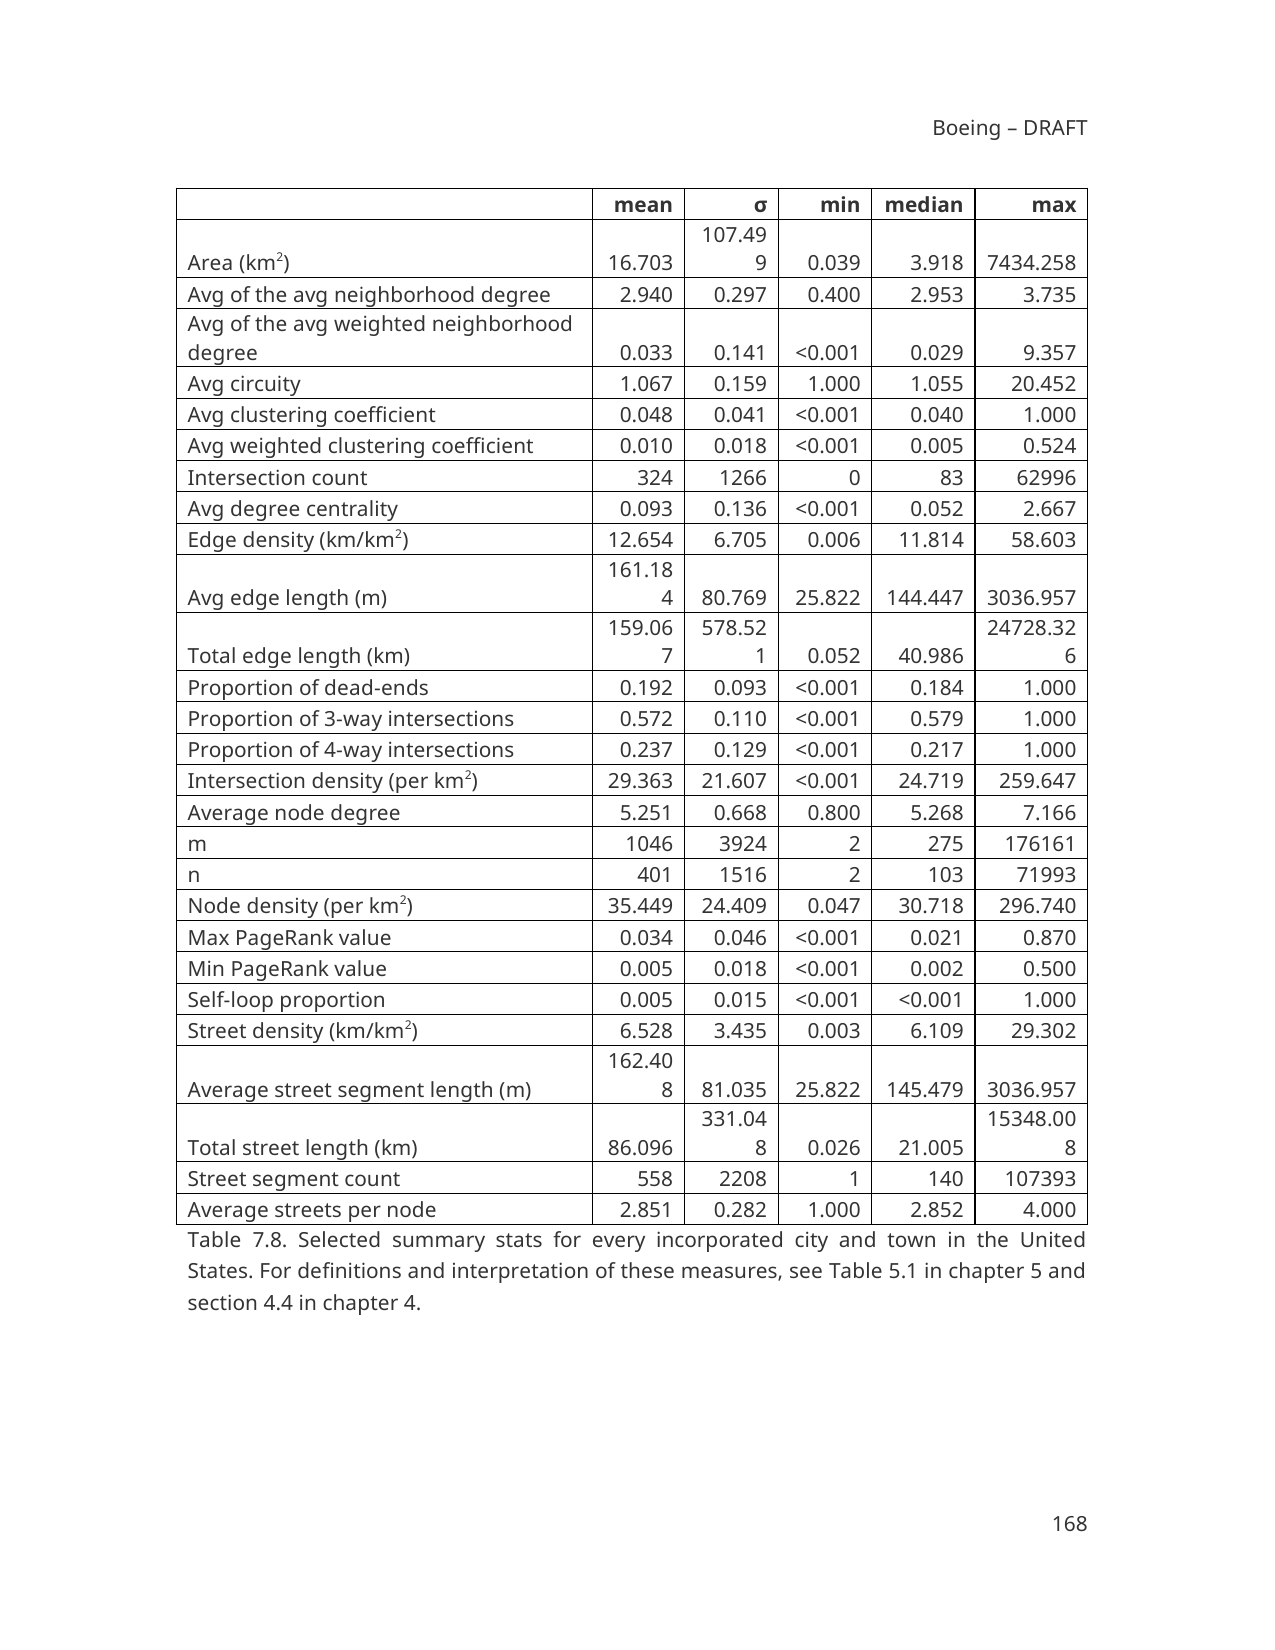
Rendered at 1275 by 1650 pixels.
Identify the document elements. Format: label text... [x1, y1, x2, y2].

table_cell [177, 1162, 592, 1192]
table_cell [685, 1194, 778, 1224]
table_cell 21.607 [685, 765, 778, 795]
table_cell 62996 [976, 461, 1087, 491]
table_cell 0.870 [976, 921, 1087, 951]
table_cell 0.800 [779, 796, 871, 826]
table_cell 2.953 [872, 278, 974, 308]
table_cell 0.572 [593, 702, 684, 732]
table_cell 20.452 [976, 367, 1087, 397]
table_cell 103 [872, 859, 974, 889]
table_cell <0.001 [779, 984, 871, 1014]
table_cell 159.067 [593, 613, 684, 670]
table_cell Self-loop proportion [177, 984, 592, 1014]
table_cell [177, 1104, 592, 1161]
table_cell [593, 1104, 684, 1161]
table_cell 30.718 [872, 890, 974, 920]
table_cell 0.400 [779, 278, 871, 308]
table_cell 6.705 [685, 524, 778, 554]
table_cell 0.129 [685, 734, 778, 764]
table_cell 144.447 [872, 555, 974, 612]
table_cell 0.052 [779, 613, 871, 670]
table_cell 80.769 [685, 555, 778, 612]
table_cell 3.435 [685, 1015, 778, 1045]
table_cell <0.001 [872, 984, 974, 1014]
table_cell 0.029 [872, 309, 974, 366]
table_cell 0.033 [593, 309, 684, 366]
table_cell 3.735 [976, 278, 1087, 308]
table_cell 0.002 [872, 952, 974, 982]
table_header max [976, 189, 1087, 219]
table_header mean [593, 189, 684, 219]
table_cell 176161 [976, 827, 1087, 857]
table_cell 1.000 [976, 702, 1087, 732]
table_header [177, 189, 592, 219]
table_cell Proportion of 4-way intersections [177, 734, 592, 764]
table_cell 2 [779, 827, 871, 857]
table_cell 1.000 [976, 984, 1087, 1014]
table_cell Avg weighted clustering coefficient [177, 430, 592, 460]
table_cell 0.500 [976, 952, 1087, 982]
table_cell <0.001 [779, 430, 871, 460]
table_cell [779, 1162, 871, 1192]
table_cell 81.035 [685, 1046, 778, 1103]
table_cell 161.184 [593, 555, 684, 612]
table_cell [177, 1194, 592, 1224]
table_cell 3036.957 [976, 555, 1087, 612]
table_cell 7434.258 [976, 220, 1087, 277]
table_cell 1.000 [976, 734, 1087, 764]
table_cell 0.040 [872, 399, 974, 429]
table_cell 3924 [685, 827, 778, 857]
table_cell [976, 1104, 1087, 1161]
table_cell 0.048 [593, 399, 684, 429]
table_cell <0.001 [779, 702, 871, 732]
table_cell 0.021 [872, 921, 974, 951]
table_cell Avg of the avg neighborhood degree [177, 278, 592, 308]
table_cell Average street segment length (m) [177, 1046, 592, 1103]
table_cell Area (km2) [177, 220, 592, 277]
table_cell 5.268 [872, 796, 974, 826]
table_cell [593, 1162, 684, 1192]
table_cell 0.141 [685, 309, 778, 366]
table_cell Avg edge length (m) [177, 555, 592, 612]
table_cell 0.047 [779, 890, 871, 920]
table_cell 1.067 [593, 367, 684, 397]
table_cell 1516 [685, 859, 778, 889]
table_cell 24728.326 [976, 613, 1087, 670]
table_cell 0 [779, 461, 871, 491]
table_cell 275 [872, 827, 974, 857]
table_cell 6.528 [593, 1015, 684, 1045]
table_cell 0.159 [685, 367, 778, 397]
table_cell 296.740 [976, 890, 1087, 920]
table_cell 9.357 [976, 309, 1087, 366]
table_cell 1046 [593, 827, 684, 857]
table_cell <0.001 [779, 399, 871, 429]
table_cell 1.000 [779, 367, 871, 397]
table_cell 0.005 [593, 952, 684, 982]
table_cell 107.499 [685, 220, 778, 277]
table_header min [779, 189, 871, 219]
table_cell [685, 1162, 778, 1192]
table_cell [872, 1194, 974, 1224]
table_cell 25.822 [779, 1046, 871, 1103]
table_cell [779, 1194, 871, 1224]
table_cell 0.297 [685, 278, 778, 308]
table_cell 5.251 [593, 796, 684, 826]
table_cell 35.449 [593, 890, 684, 920]
table_cell 162.408 [593, 1046, 684, 1103]
table_cell 324 [593, 461, 684, 491]
table_cell 0.668 [685, 796, 778, 826]
table_cell Avg clustering coefficient [177, 399, 592, 429]
table_header median [872, 189, 974, 219]
table_cell 0.110 [685, 702, 778, 732]
table_cell <0.001 [779, 952, 871, 982]
table_cell 12.654 [593, 524, 684, 554]
table_cell 3.918 [872, 220, 974, 277]
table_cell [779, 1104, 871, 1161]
table_cell Edge density (km/km2) [177, 524, 592, 554]
table_cell 0.018 [685, 952, 778, 982]
table_cell 29.302 [976, 1015, 1087, 1045]
table_cell 1266 [685, 461, 778, 491]
table_cell <0.001 [779, 671, 871, 701]
table_cell Avg circuity [177, 367, 592, 397]
table_cell Avg of the avg weighted neighborhood degree [177, 309, 592, 366]
table_cell 0.015 [685, 984, 778, 1014]
table_cell 0.005 [872, 430, 974, 460]
table_cell <0.001 [779, 309, 871, 366]
table_cell 0.136 [685, 492, 778, 522]
table_cell 16.703 [593, 220, 684, 277]
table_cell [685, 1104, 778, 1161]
table_cell 0.039 [779, 220, 871, 277]
table_cell 7.166 [976, 796, 1087, 826]
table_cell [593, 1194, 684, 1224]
table_cell 1.000 [976, 671, 1087, 701]
table_cell 0.579 [872, 702, 974, 732]
table_cell 0.184 [872, 671, 974, 701]
table_cell 0.041 [685, 399, 778, 429]
table_cell 24.719 [872, 765, 974, 795]
table_cell Proportion of 3-way intersections [177, 702, 592, 732]
table_cell n [177, 859, 592, 889]
table_cell 1.000 [976, 399, 1087, 429]
table_cell Proportion of dead-ends [177, 671, 592, 701]
table_cell 0.052 [872, 492, 974, 522]
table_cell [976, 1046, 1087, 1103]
table_cell 401 [593, 859, 684, 889]
table_cell 24.409 [685, 890, 778, 920]
table_cell Intersection density (per km2) [177, 765, 592, 795]
table_cell Average node degree [177, 796, 592, 826]
table_cell 0.217 [872, 734, 974, 764]
table_cell Max PageRank value [177, 921, 592, 951]
table_cell Avg degree centrality [177, 492, 592, 522]
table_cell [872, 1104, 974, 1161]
table_cell 0.093 [593, 492, 684, 522]
table_cell 0.010 [593, 430, 684, 460]
table_cell 259.647 [976, 765, 1087, 795]
table_cell 0.093 [685, 671, 778, 701]
table_cell 0.006 [779, 524, 871, 554]
table_cell 58.603 [976, 524, 1087, 554]
table_cell 0.192 [593, 671, 684, 701]
table_cell Intersection count [177, 461, 592, 491]
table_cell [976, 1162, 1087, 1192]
table_header σ [685, 189, 778, 219]
table_cell 0.524 [976, 430, 1087, 460]
table_cell Street density (km/km2) [177, 1015, 592, 1045]
table_cell 0.005 [593, 984, 684, 1014]
table_cell Node density (per km2) [177, 890, 592, 920]
table_cell <0.001 [779, 492, 871, 522]
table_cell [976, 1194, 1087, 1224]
table_cell 40.986 [872, 613, 974, 670]
table_cell 0.237 [593, 734, 684, 764]
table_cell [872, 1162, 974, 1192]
table_cell 0.046 [685, 921, 778, 951]
table_cell <0.001 [779, 921, 871, 951]
table_cell <0.001 [779, 734, 871, 764]
table_cell 2.940 [593, 278, 684, 308]
table_cell Min PageRank value [177, 952, 592, 982]
table_cell 578.521 [685, 613, 778, 670]
table_cell 25.822 [779, 555, 871, 612]
table_cell 0.034 [593, 921, 684, 951]
table_cell 2.667 [976, 492, 1087, 522]
table_cell 2 [779, 859, 871, 889]
table_cell 1.055 [872, 367, 974, 397]
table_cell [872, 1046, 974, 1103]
table_cell 83 [872, 461, 974, 491]
table_cell m [177, 827, 592, 857]
table_cell 0.003 [779, 1015, 871, 1045]
table_cell <0.001 [779, 765, 871, 795]
table_cell Total edge length (km) [177, 613, 592, 670]
table_cell 71993 [976, 859, 1087, 889]
table_cell 0.018 [685, 430, 778, 460]
table_cell 29.363 [593, 765, 684, 795]
table_cell 6.109 [872, 1015, 974, 1045]
table_cell 11.814 [872, 524, 974, 554]
